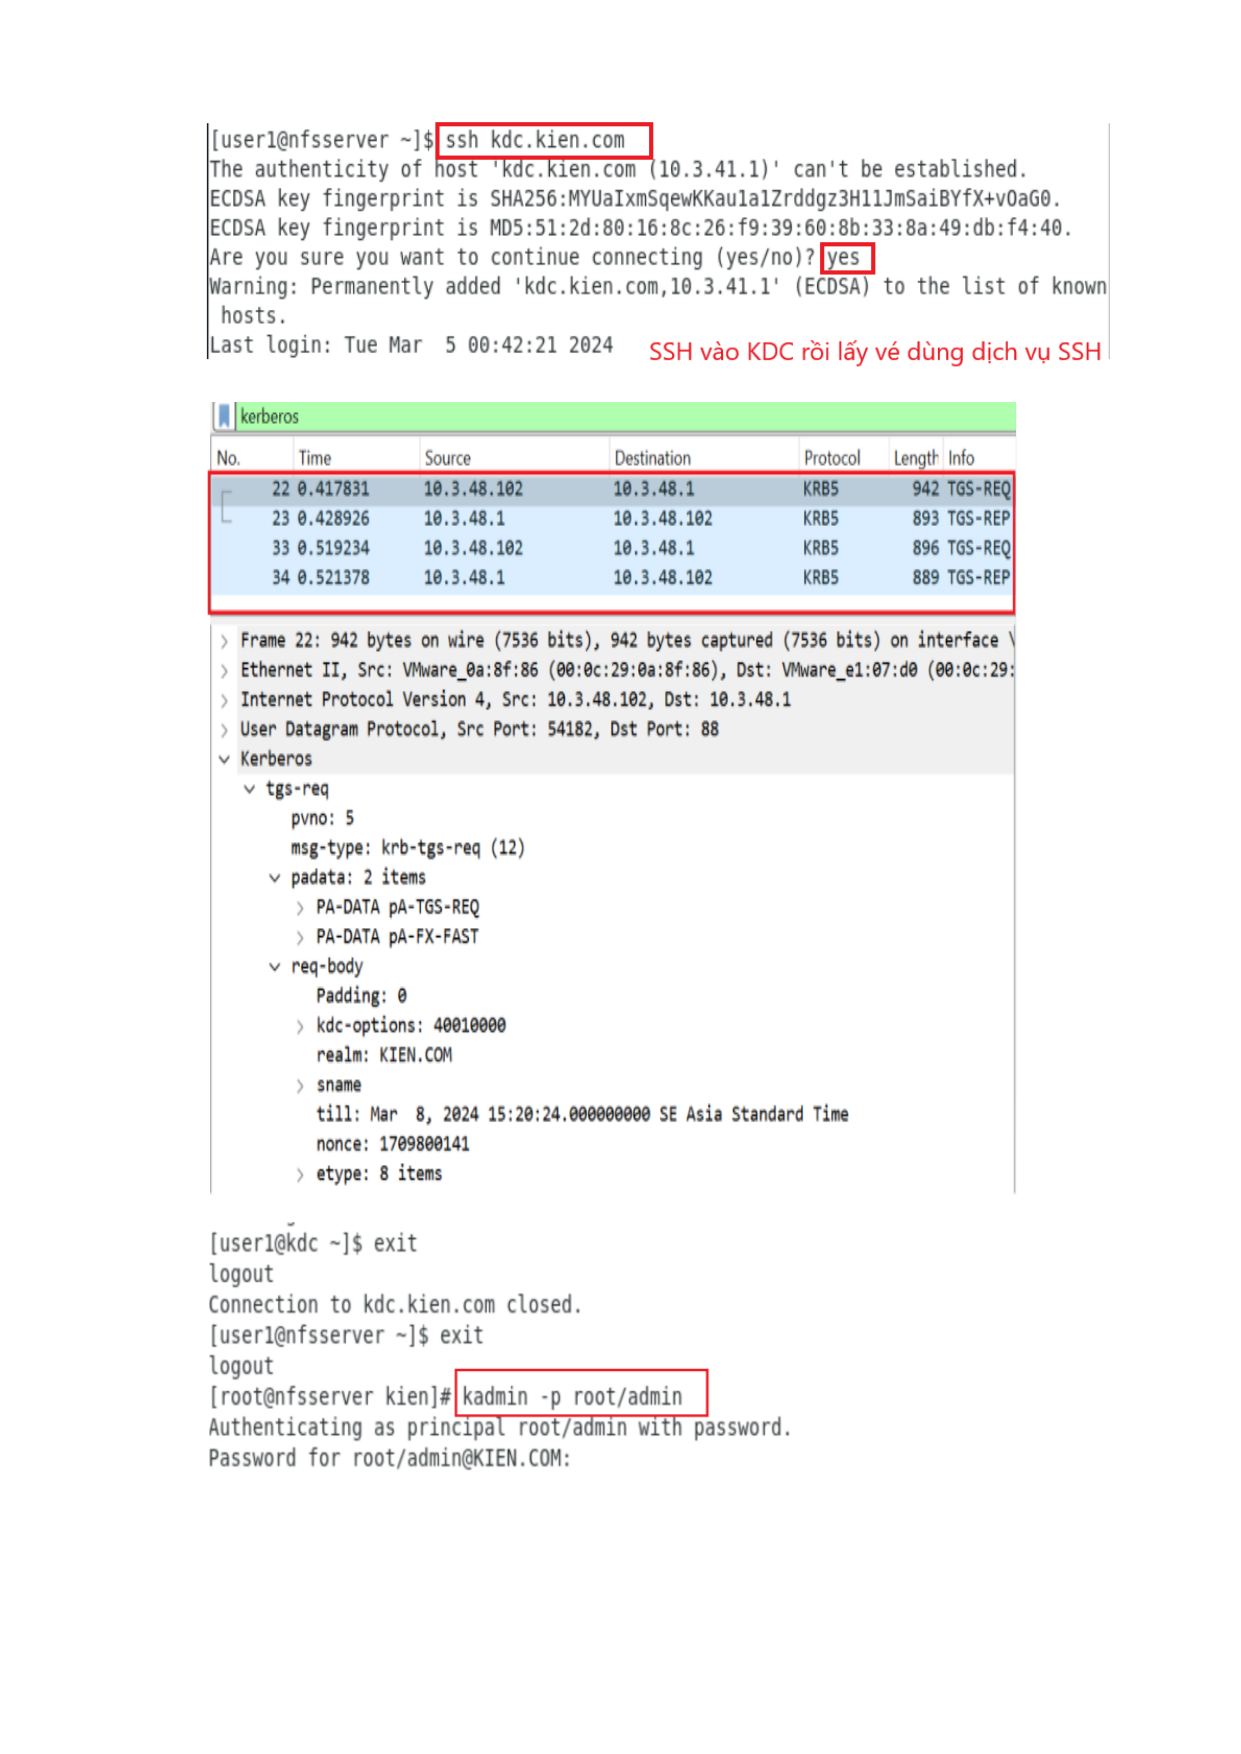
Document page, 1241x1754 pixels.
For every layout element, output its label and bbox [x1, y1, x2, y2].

picture [206, 118, 1111, 380]
picture [206, 402, 1017, 1195]
picture [206, 1217, 813, 1477]
